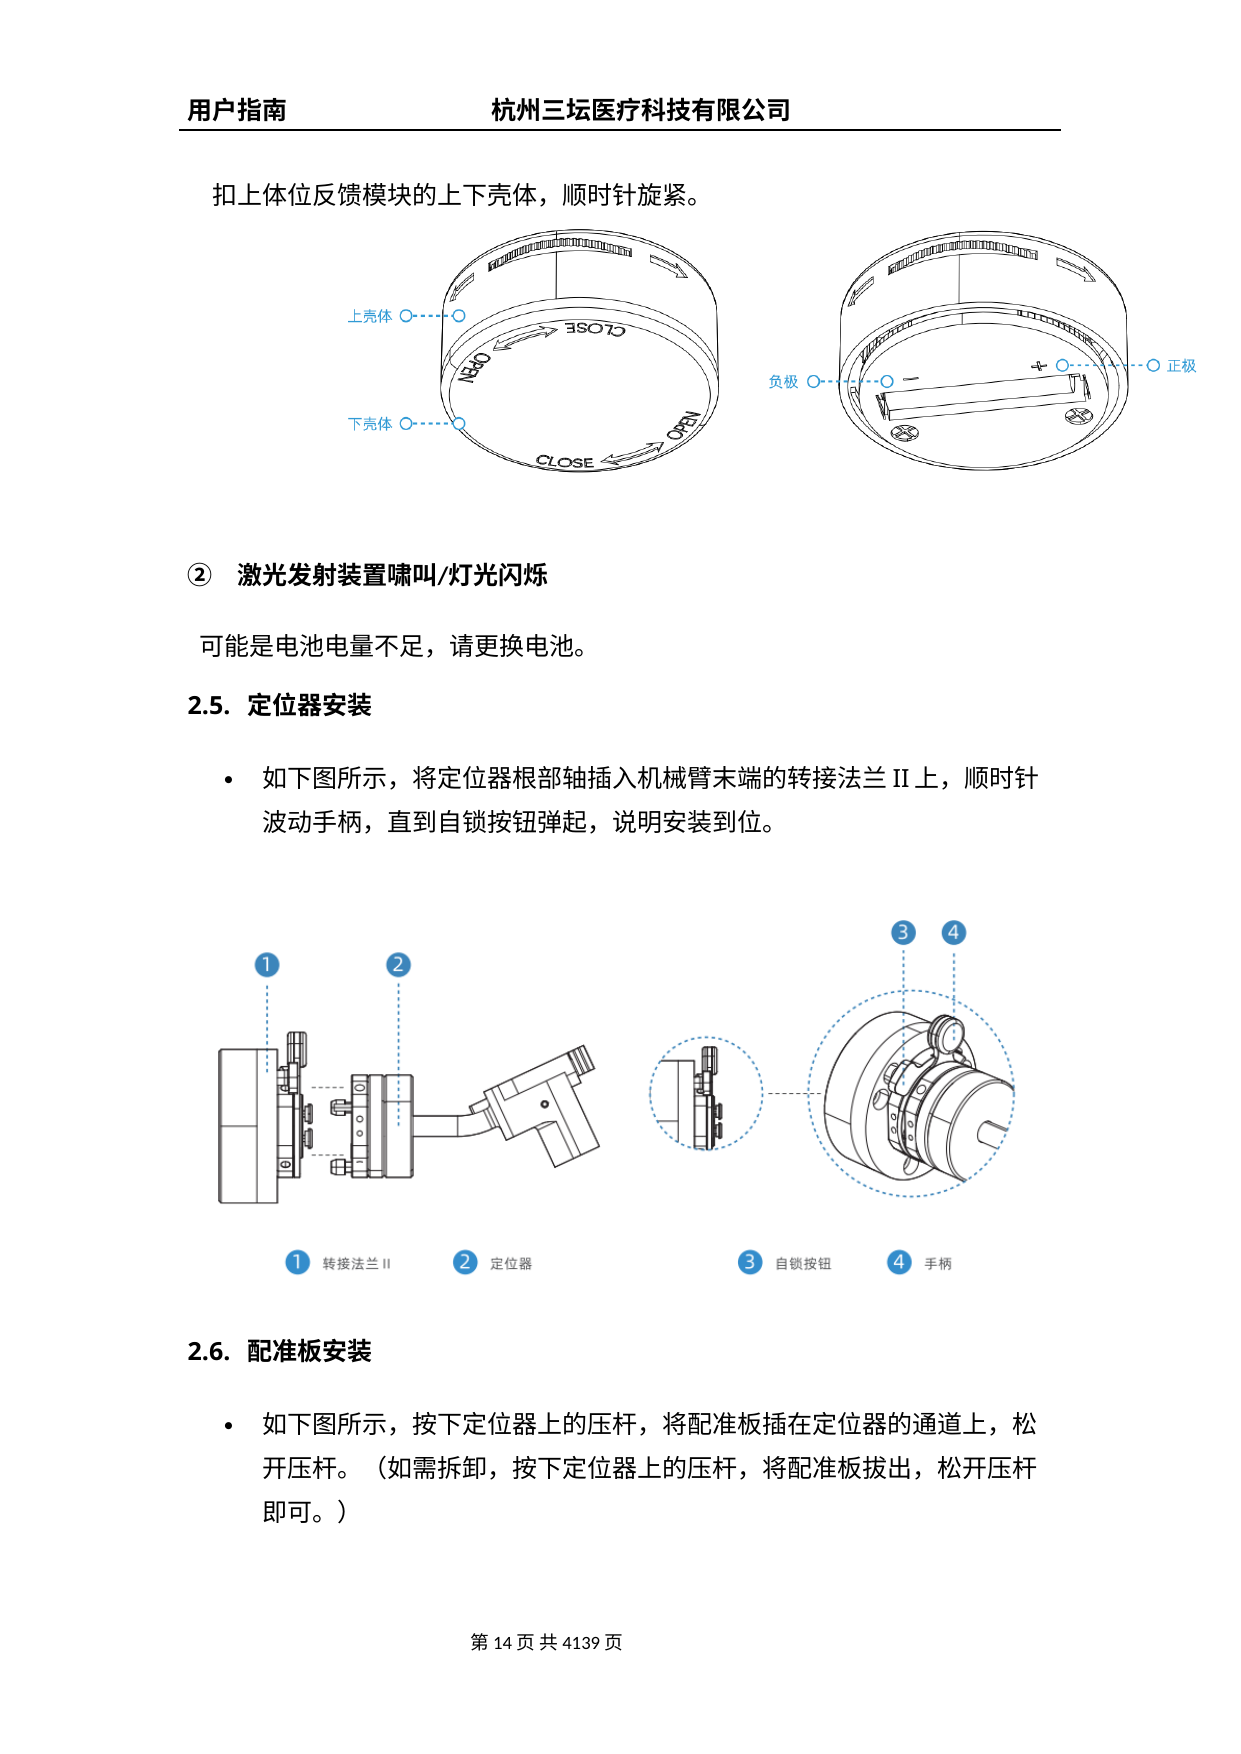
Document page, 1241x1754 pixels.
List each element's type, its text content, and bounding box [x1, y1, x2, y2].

text 可能是电池电量不足，请更换电池。 [187, 623, 1053, 667]
picture [187, 893, 1051, 1291]
subtitle 配准板安装 [187, 1327, 1053, 1371]
subtitle 定位器安装 [187, 681, 1053, 725]
text 扣上体位反馈模块的上下壳体，顺时针旋紧。 [187, 172, 1053, 216]
list 如下图所示，按下定位器上的压杆，将配准板插在定位器的通道上，松开压杆。（如需拆卸，按下定位器上的压杆，将配准板拔出，松开压杆即可。） [225, 1400, 1053, 1532]
list 如下图所示，将定位器根部轴插入机械臂末端的转接法兰II上，顺时针波动手柄，直到自锁按钮弹起，说明安装到位。 [225, 754, 1053, 843]
picture [337, 216, 1202, 483]
subtitle 激光发射装置啸叫/灯光闪烁 [187, 552, 1053, 596]
